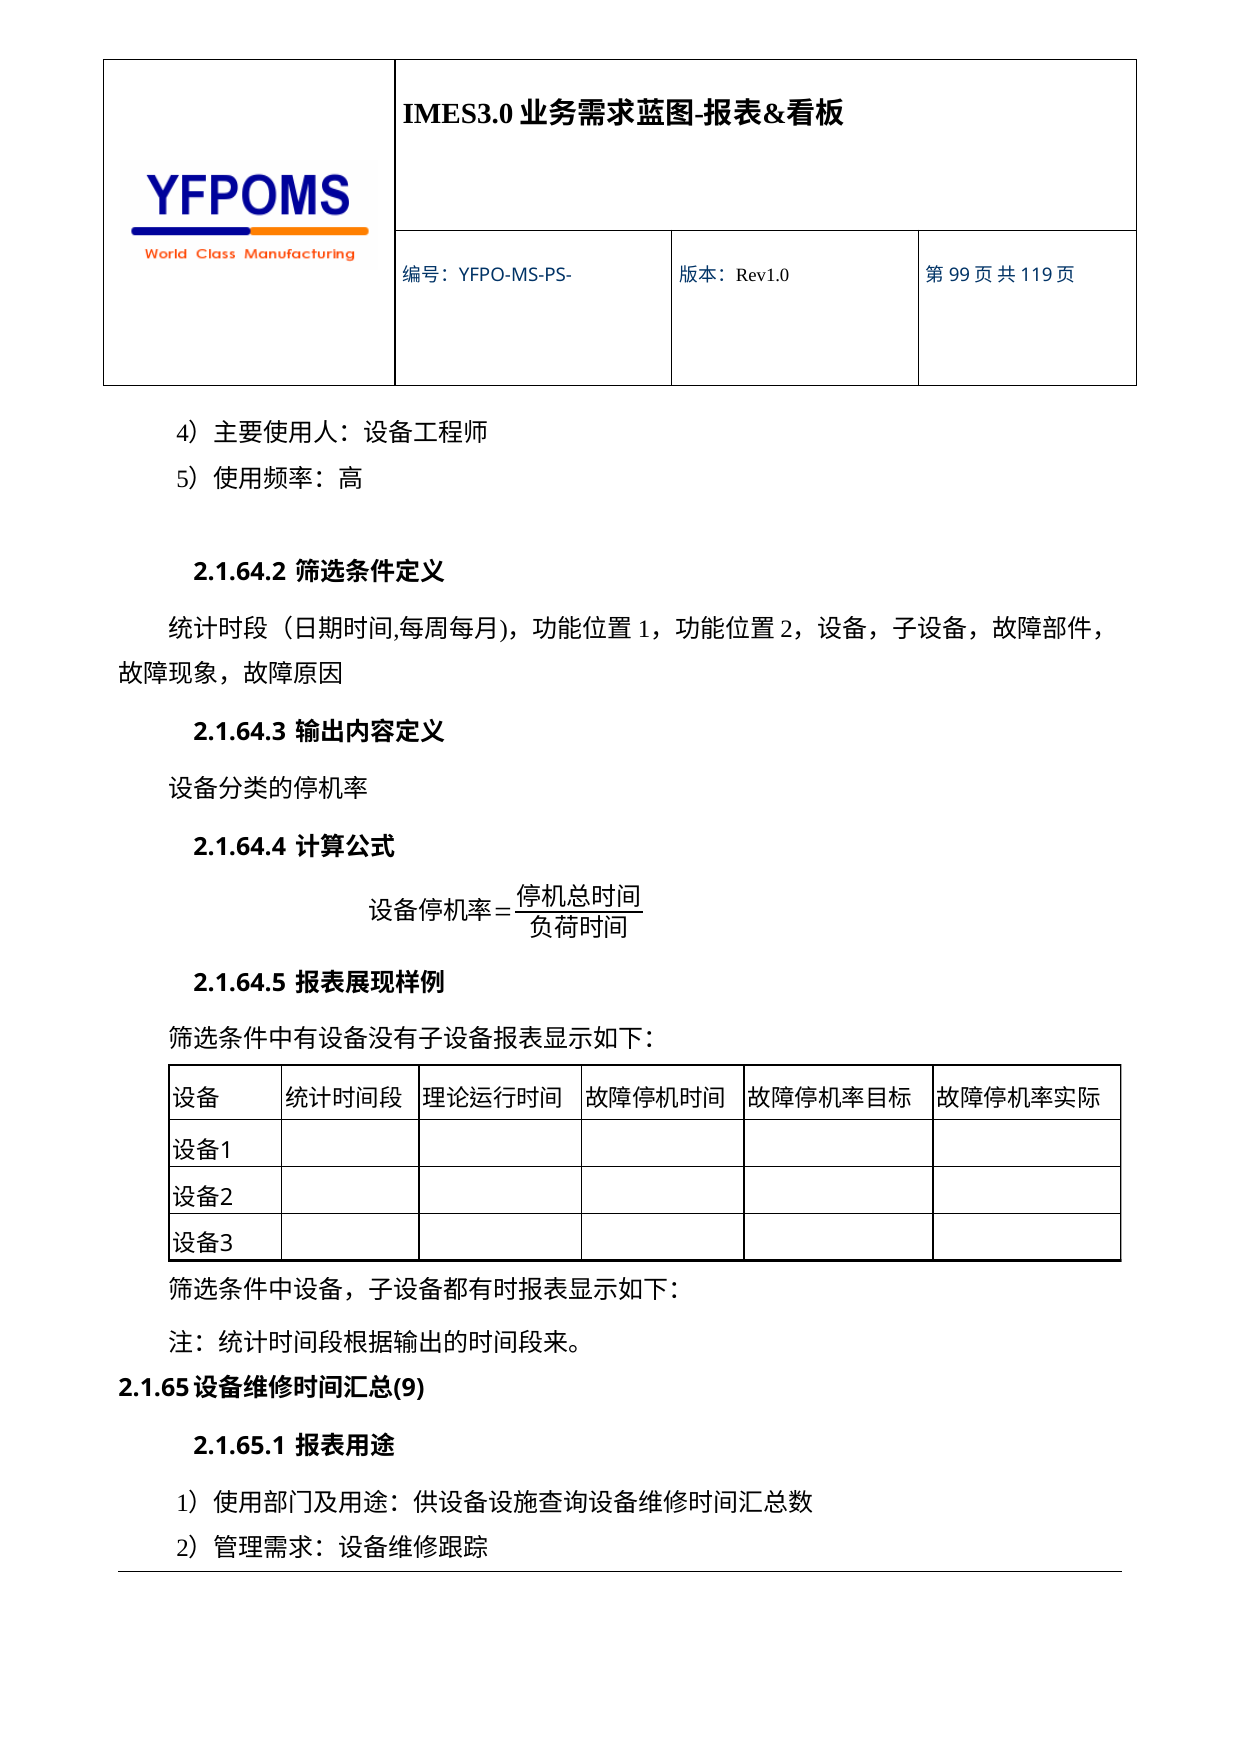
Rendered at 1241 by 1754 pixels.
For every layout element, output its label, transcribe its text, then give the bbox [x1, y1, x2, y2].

subtitle 输出内容定义 [193, 712, 1122, 748]
subtitle 筛选条件定义 [193, 552, 1122, 588]
text 统计时段（日期时间,每周每月)，功能位置1，功能位置2，设备，子设备，故障部件，故障现象，故障原因 [118, 609, 1122, 690]
subtitle 报表用途 [193, 1426, 1122, 1462]
text 2）管理需求：设备维修跟踪 [176, 1528, 1122, 1564]
text 1）使用部门及用途：供设备设施查询设备维修时间汇总数 [176, 1482, 1122, 1519]
text 筛选条件中设备，子设备都有时报表显示如下： [118, 1270, 1122, 1306]
text 4）主要使用人：设备工程师 [118, 413, 1122, 449]
subtitle 计算公式 [193, 826, 1122, 863]
subtitle 报表展现样例 [193, 962, 1122, 998]
text 筛选条件中有设备没有子设备报表显示如下： [118, 1019, 1122, 1055]
text 注：统计时间段根据输出的时间段来。 [118, 1322, 1122, 1359]
text 设备分类的停机率 [118, 769, 1122, 805]
subtitle 设备维修时间汇总(9) [118, 1368, 1122, 1404]
picture [120, 160, 378, 270]
text 5）使用频率：高 [118, 458, 1122, 494]
